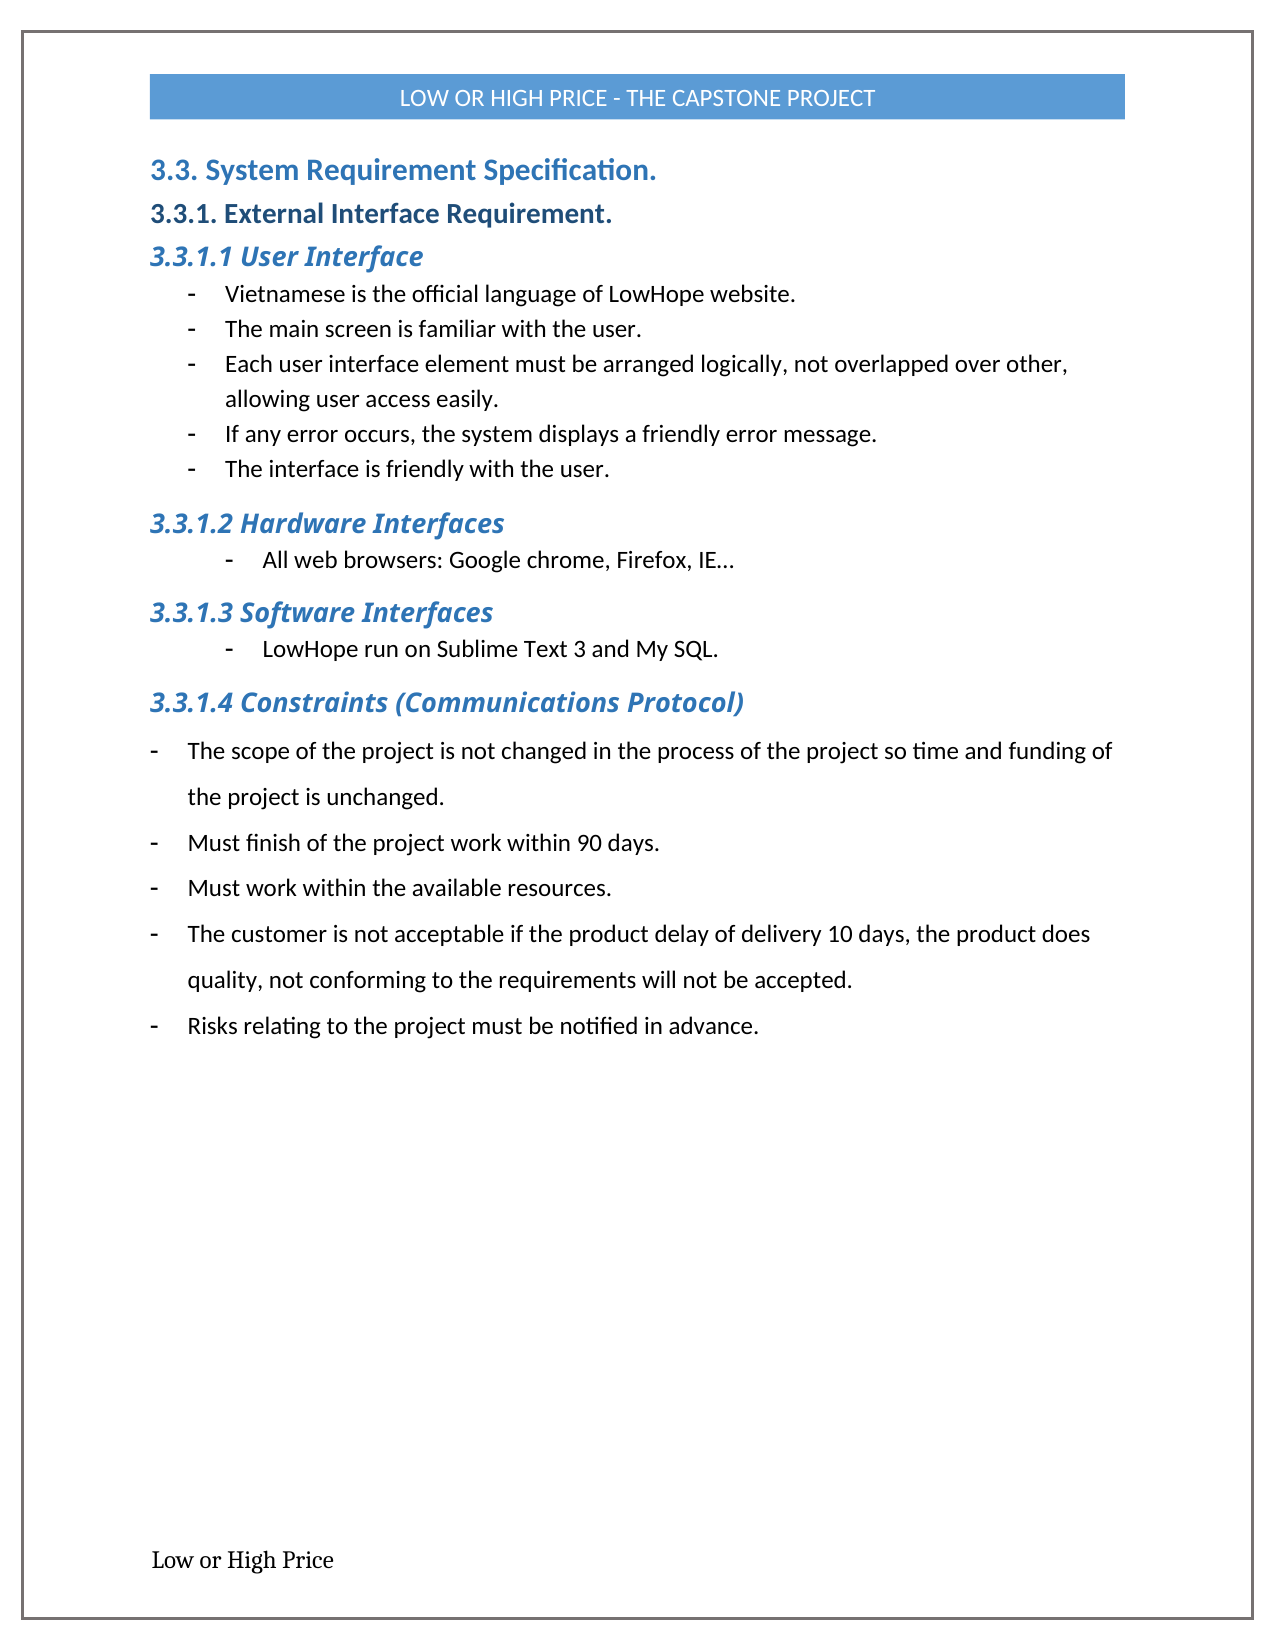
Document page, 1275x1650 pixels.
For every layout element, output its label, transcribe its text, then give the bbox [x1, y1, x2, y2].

subtitle 3.3.1.1 User Interface [150, 238, 1125, 275]
list Must work within the available resources. [150, 873, 1125, 903]
list LowHope run on Sublime Text 3 and My SQL. [225, 633, 1125, 664]
list The customer is not acceptable if the product delay of delivery 10 days, the product does quality, not conforming to the requirements will not be accepted. [150, 918, 1125, 994]
list The interface is friendly with the user. [187, 453, 1125, 483]
list If any error occurs, the system displays a friendly error message. [187, 418, 1125, 448]
list Each user interface element must be arranged logically, not overlapped over other, allowing user access easily. [187, 348, 1125, 413]
subtitle 3.3.1.4 Constraints (Communications Protocol) [150, 683, 1125, 720]
list Must finish of the project work within 90 days. [150, 827, 1125, 857]
list The scope of the project is not changed in the process of the project so time and funding of the project is unchanged. [150, 735, 1125, 812]
subtitle 3.3. System Requirement Specification. [150, 150, 1125, 188]
list All web browsers: Google chrome, Firefox, IE… [225, 544, 1125, 575]
list Risks relating to the project must be notified in advance. [150, 1010, 1125, 1040]
list The main screen is familiar with the user. [187, 313, 1125, 343]
subtitle 3.3.1.3 Software Interfaces [150, 594, 1125, 631]
subtitle 3.3.1.2 Hardware Interfaces [150, 504, 1125, 541]
list Vietnamese is the official language of LowHope website. [187, 278, 1125, 308]
subtitle 3.3.1. External Interface Requirement. [150, 195, 1125, 231]
